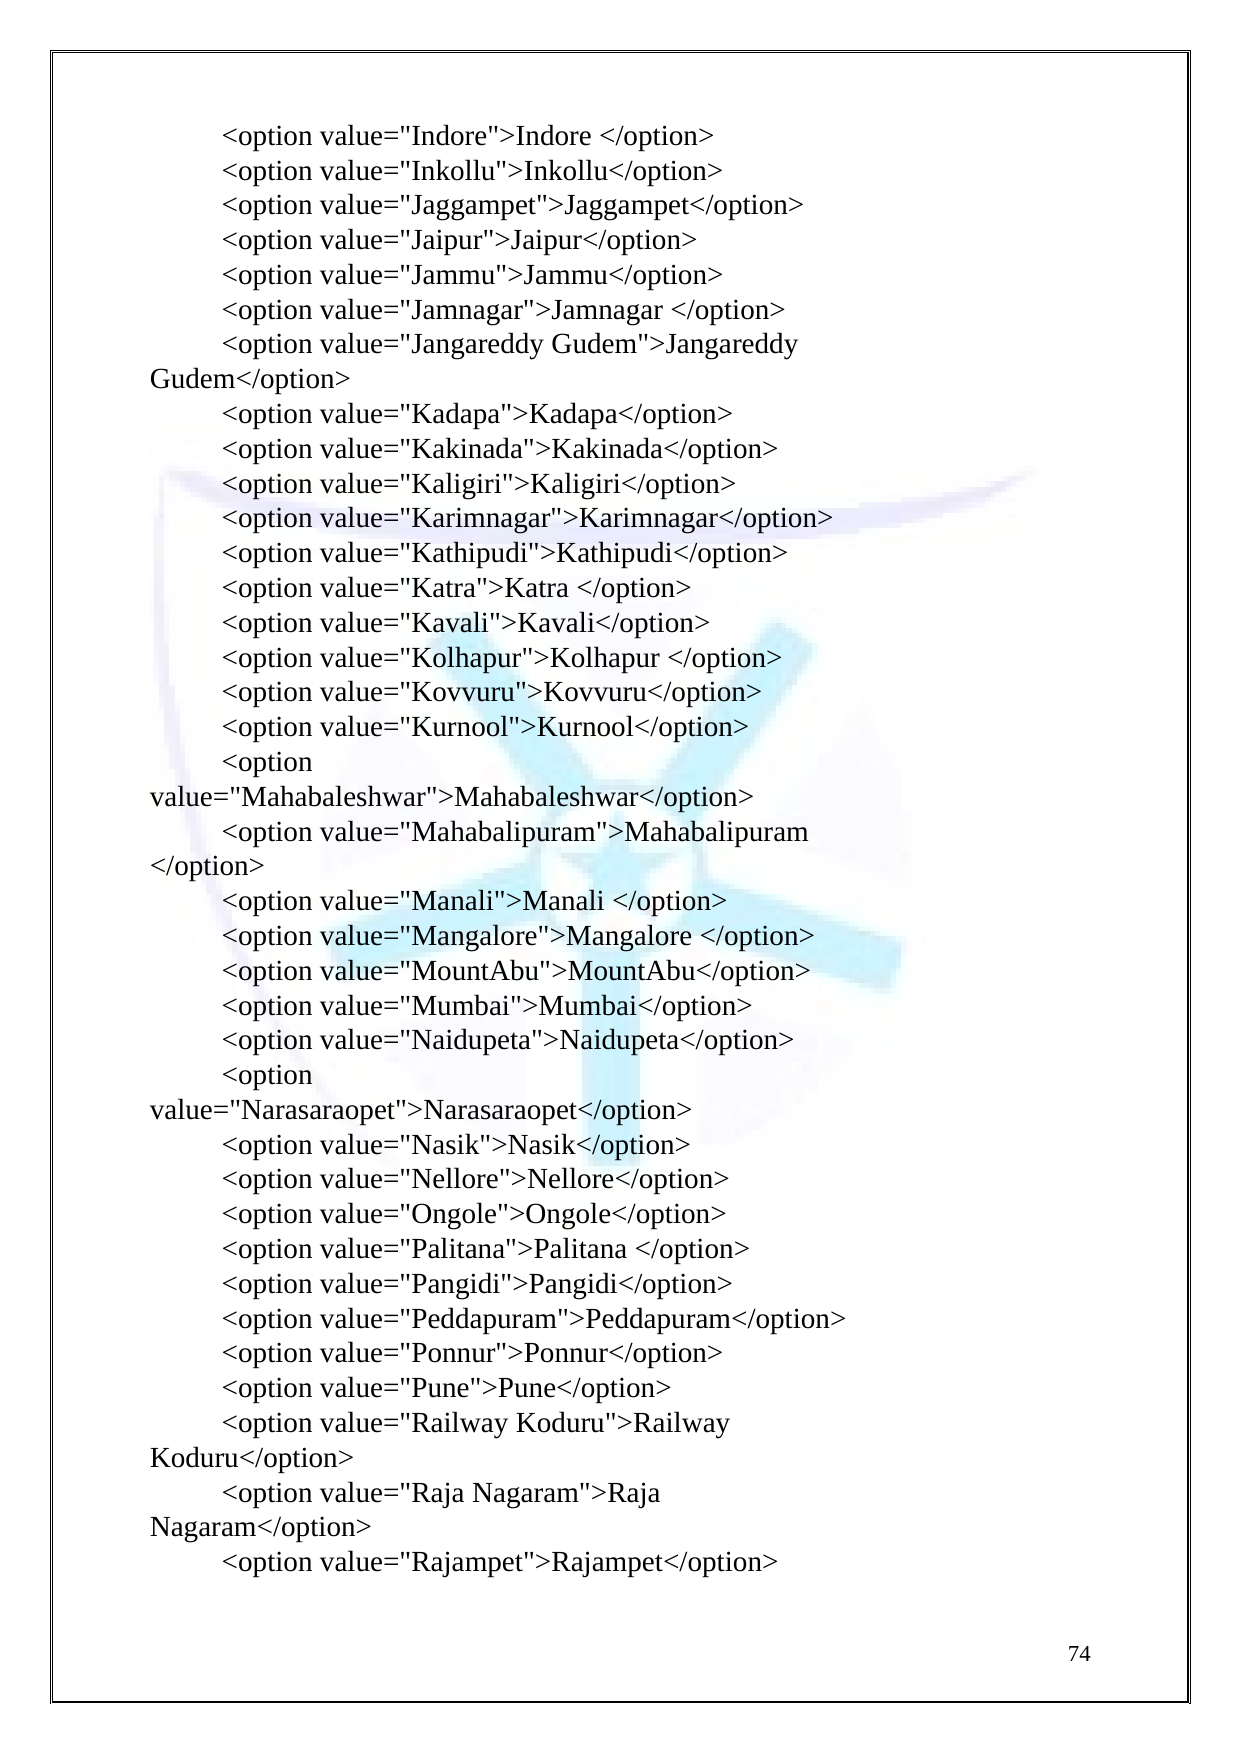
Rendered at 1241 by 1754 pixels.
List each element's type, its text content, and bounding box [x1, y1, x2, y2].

text <option value="Raja Nagaram">Raja Nagaram</option> [148, 1475, 860, 1543]
text <option value="Mumbai">Mumbai</option> [148, 988, 860, 1021]
text <option value="Kovvuru">Kovvuru</option> [148, 674, 860, 708]
text <option value="Kolhapur">Kolhapur </option> [148, 640, 860, 673]
text <option value="Ponnur">Ponnur</option> [148, 1336, 860, 1369]
text <option value="Narasaraopet">Narasaraopet</option> [148, 1057, 860, 1126]
text <option value="Nasik">Nasik</option> [148, 1127, 860, 1160]
text <option value="Jaggampet">Jaggampet</option> [148, 187, 860, 221]
text <option value="Peddapuram">Peddapuram</option> [148, 1301, 860, 1334]
text <option value="Mahabalipuram">Mahabalipuram </option> [148, 814, 860, 882]
text <option value="Mahabaleshwar">Mahabaleshwar</option> [148, 744, 860, 812]
text <option value="Karimnagar">Karimnagar</option> [148, 501, 860, 534]
text <option value="Manali">Manali </option> [148, 883, 860, 917]
text <option value="Palitana">Palitana </option> [148, 1231, 860, 1265]
text <option value="Mangalore">Mangalore </option> [148, 918, 860, 952]
text <option value="Katra">Katra </option> [148, 570, 860, 604]
text <option value="Railway Koduru">Railway Koduru</option> [148, 1405, 860, 1473]
text <option value="Pangidi">Pangidi</option> [148, 1266, 860, 1299]
text <option value="Nellore">Nellore</option> [148, 1162, 860, 1195]
text <option value="Kadapa">Kadapa</option> [148, 396, 860, 430]
text <option value="Rajampet">Rajampet</option> [148, 1544, 860, 1578]
text <option value="Pune">Pune</option> [148, 1370, 860, 1404]
text <option value="Inkollu">Inkollu</option> [148, 153, 860, 186]
text <option value="Kathipudi">Kathipudi</option> [148, 535, 860, 569]
picture [149, 393, 1090, 1334]
text <option value="Kavali">Kavali</option> [148, 605, 860, 638]
text <option value="MountAbu">MountAbu</option> [148, 953, 860, 986]
text <option value="Jammu">Jammu</option> [148, 257, 860, 291]
text <option value="Ongole">Ongole</option> [148, 1196, 860, 1230]
text <option value="Jamnagar">Jamnagar </option> [148, 292, 860, 325]
text <option value="Kaligiri">Kaligiri</option> [148, 466, 860, 499]
text <option value="Naidupeta">Naidupeta</option> [148, 1022, 860, 1056]
text <option value="Kakinada">Kakinada</option> [148, 431, 860, 464]
text <option value="Jaipur">Jaipur</option> [148, 222, 860, 256]
text <option value="Kurnool">Kurnool</option> [148, 709, 860, 743]
text <option value="Indore">Indore </option> [148, 118, 860, 151]
text <option value="Jangareddy Gudem">Jangareddy Gudem</option> [148, 327, 860, 395]
